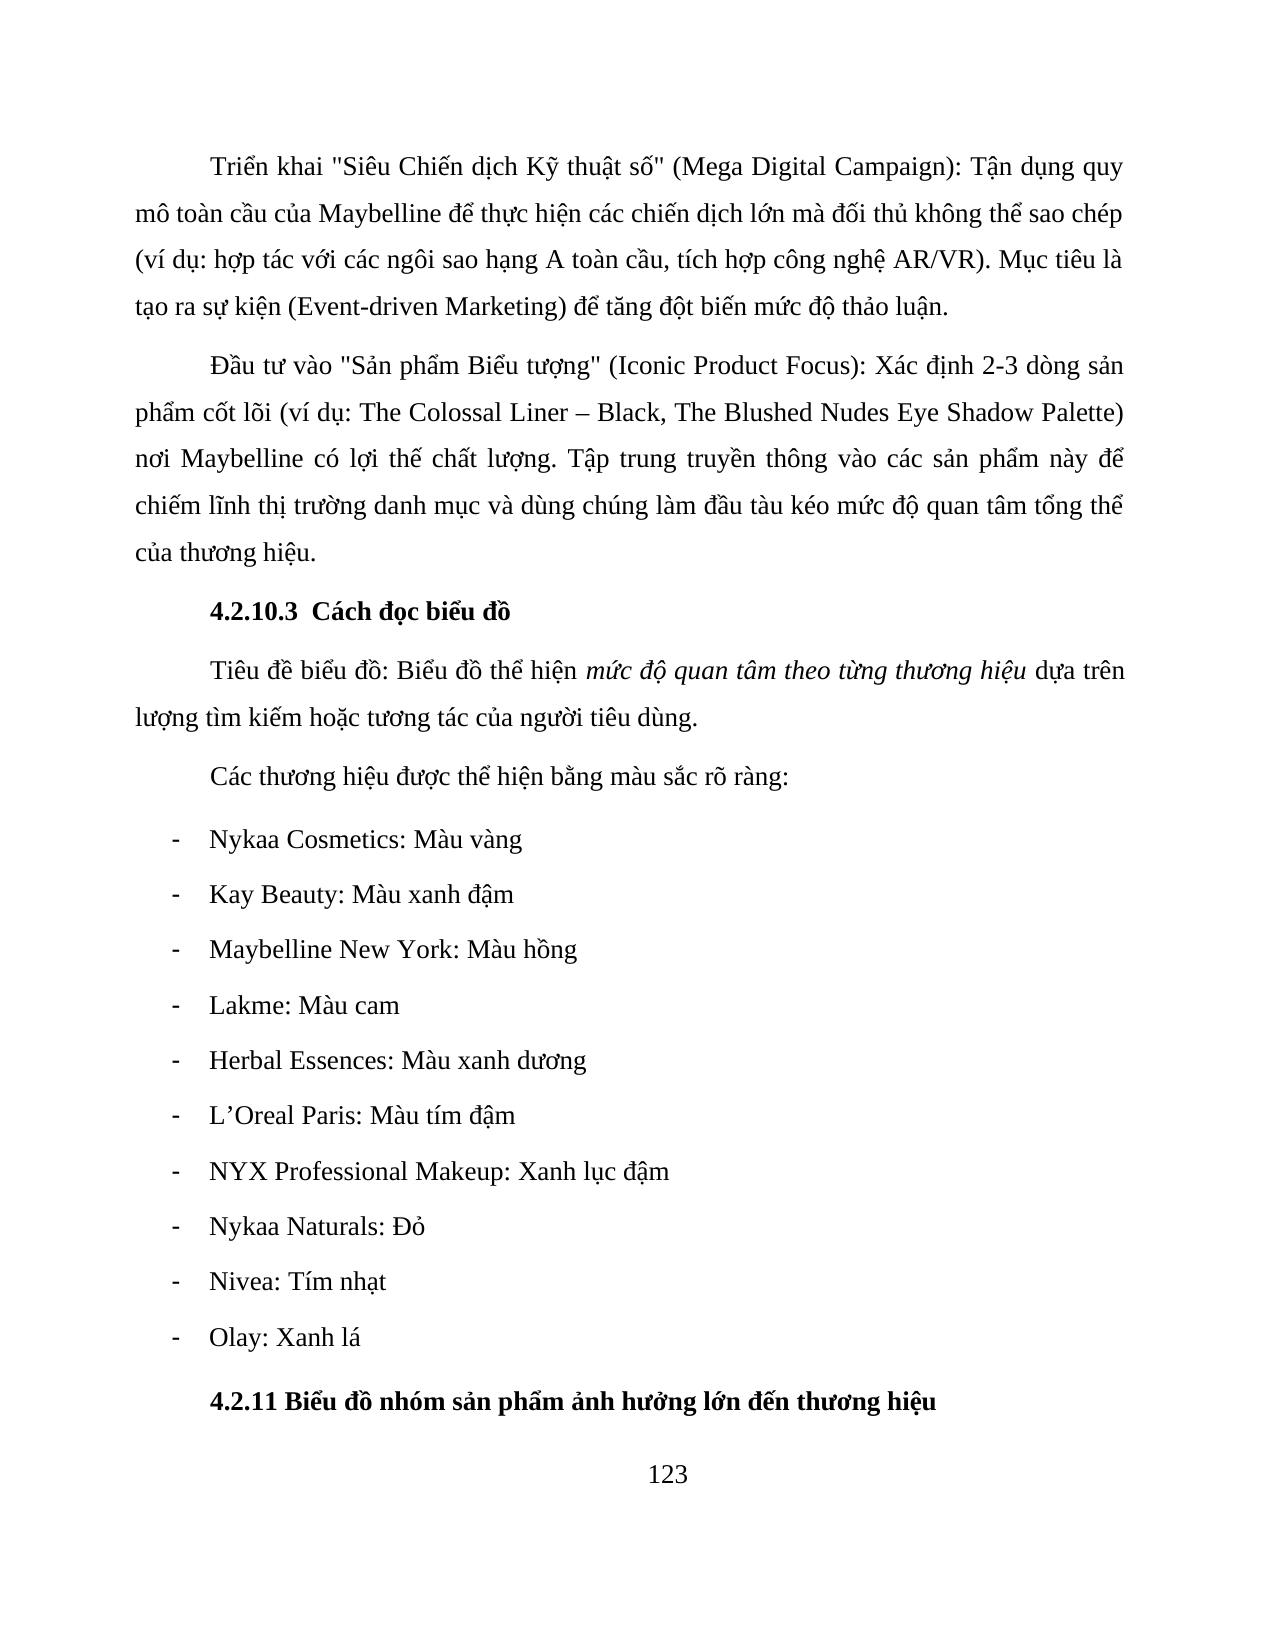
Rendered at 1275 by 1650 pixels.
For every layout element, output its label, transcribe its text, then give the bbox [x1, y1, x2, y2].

text Tiêu đề biểu đồ: Biểu đồ thể hiện mức độ quan tâm theo từng thương hiệu dựa trên lượng tìm kiếm hoặc tương tác của người tiêu dùng. [135, 654, 1125, 732]
list L’Oreal Paris: Màu tím đậm [171, 1096, 1125, 1133]
list NYX Professional Makeup: Xanh lục đậm [171, 1151, 1125, 1188]
text Triển khai "Siêu Chiến dịch Kỹ thuật số" (Mega Digital Campaign): Tận dụng quy mô toàn cầu của Maybelline để thực hiện các chiến dịch lớn mà đối thủ không thể sao chép (ví dụ: hợp tác với các ngôi sao hạng A toàn cầu, tích hợp công nghệ AR/VR). Mục tiêu là tạo ra sự kiện (Event-driven Marketing) để tăng đột biến mức độ thảo luận. [135, 150, 1125, 321]
list Olay: Xanh lá [171, 1317, 1125, 1354]
text 4.2.11 Biểu đồ nhóm sản phẩm ảnh hưởng lớn đến thương hiệu [135, 1385, 1125, 1416]
text Các thương hiệu được thể hiện bằng màu sắc rõ ràng: [135, 760, 1125, 791]
list Kay Beauty: Màu xanh đậm [171, 874, 1125, 911]
list Nykaa Cosmetics: Màu vàng [171, 819, 1125, 856]
list Herbal Essences: Màu xanh dương [171, 1040, 1125, 1077]
text 4.2.10.3 Cách đọc biểu đồ [135, 595, 1125, 626]
list Nykaa Naturals: Đỏ [171, 1206, 1125, 1243]
text Đầu tư vào "Sản phẩm Biểu tượng" (Iconic Product Focus): Xác định 2-3 dòng sản phẩm cốt lõi (ví dụ: The Colossal Liner – Black, The Blushed Nudes Eye Shadow Palette) nơi Maybelline có lợi thế chất lượng. Tập trung truyền thông vào các sản phẩm này để chiếm lĩnh thị trường danh mục và dùng chúng làm đầu tàu kéo mức độ quan tâm tổng thể của thương hiệu. [135, 349, 1125, 567]
list Nivea: Tím nhạt [171, 1262, 1125, 1298]
list Lakme: Màu cam [171, 985, 1125, 1022]
list Maybelline New York: Màu hồng [171, 930, 1125, 967]
